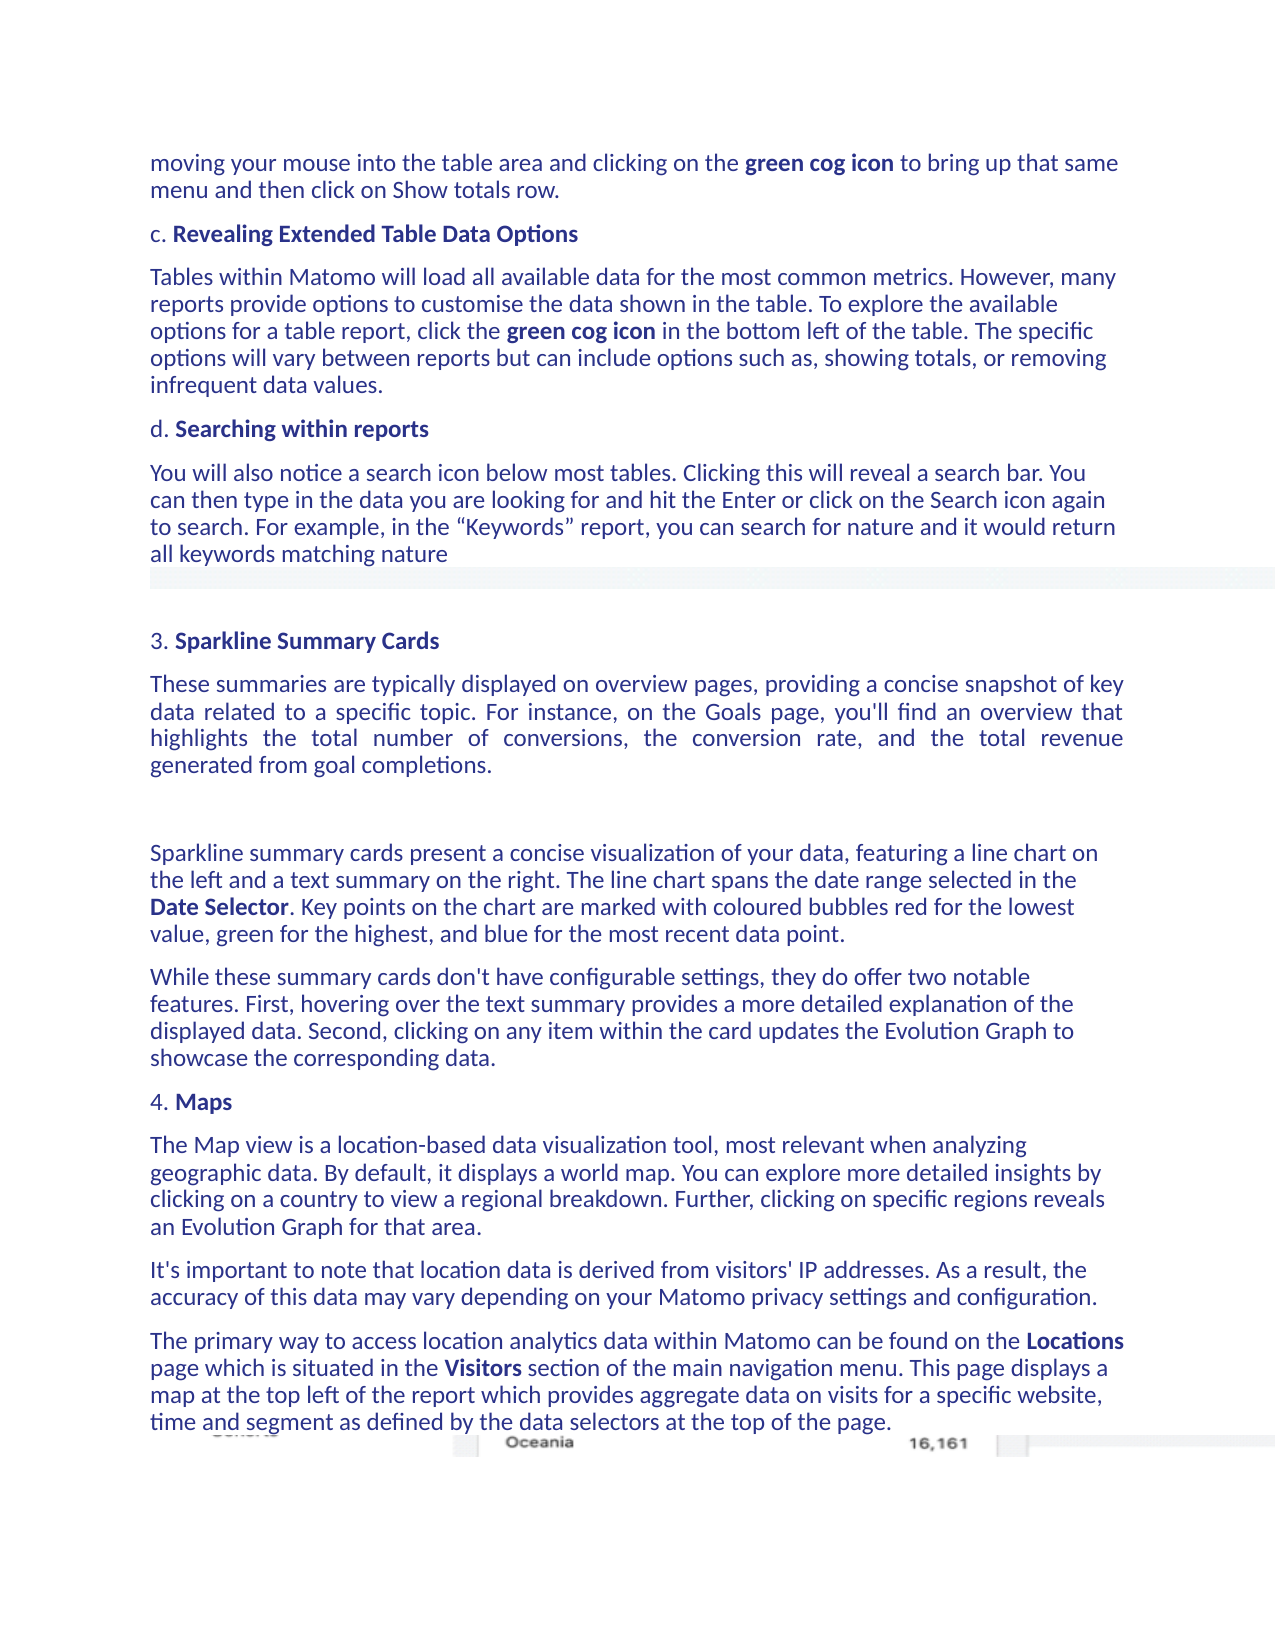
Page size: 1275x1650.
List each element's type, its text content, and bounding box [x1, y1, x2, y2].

text The primary way to access location analytics data within Matomo can be found on the Locations page which is situated in the Visitors section of the main navigation menu. This page displays a map at the top left of the report which provides aggregate data on visits for a specific website, time and segment as defined by the data selectors at the top of the page. [150, 1328, 1125, 1435]
text 4. Maps [150, 1089, 1125, 1116]
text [150, 150, 1125, 204]
text It's important to note that location data is derived from visitors' IP addresses. As a result, the accuracy of this data may vary depending on your Matomo privacy settings and configuration. [150, 1257, 1125, 1311]
text Sparkline summary cards present a concise visualization of your data, featuring a line chart on the left and a text summary on the right. The line chart spans the date range selected in the Date Selector. Key points on the chart are marked with coloured bubbles red for the lowest value, green for the highest, and blue for the most recent data point. [150, 839, 1125, 947]
text The Map view is a location-based data visualization tool, most relevant when analyzing geographic data. By default, it displays a world map. You can explore more detailed insights by clicking on a country to view a regional breakdown. Further, clicking on specific regions reveals an Evolution Graph for that area. [150, 1132, 1125, 1240]
text Tables within Matomo will load all available data for the most common metrics. However, many reports provide options to customise the data shown in the table. To explore the available options for a table report, click the green cog icon in the bottom left of the table. The specific options will vary between reports but can include options such as, showing totals, or removing infrequent data values. [150, 264, 1125, 399]
text c. Revealing Extended Table Data Options [150, 221, 1125, 248]
text 3. Sparkline Summary Cards [150, 628, 1125, 655]
text You will also notice a search icon below most tables. Clicking this will reveal a search bar. You can then type in the data you are looking for and hit the Enter or click on the Search icon again to search. For example, in the “Keywords” report, you can search for nature and it would return all keywords matching nature [150, 459, 1125, 567]
text These summaries are typically displayed on overview pages, providing a concise snapshot of key data related to a specific topic. For instance, on the Goals page, you'll find an overview that highlights the total number of conversions, the conversion rate, and the total revenue generated from goal completions. [150, 671, 1125, 779]
text d. Searching within reports [150, 416, 1125, 443]
text While these summary cards don't have configurable settings, they do offer two notable features. First, hovering over the text summary provides a more detailed explanation of the displayed data. Second, clicking on any item within the card updates the Evolution Graph to showcase the corresponding data. [150, 964, 1125, 1072]
